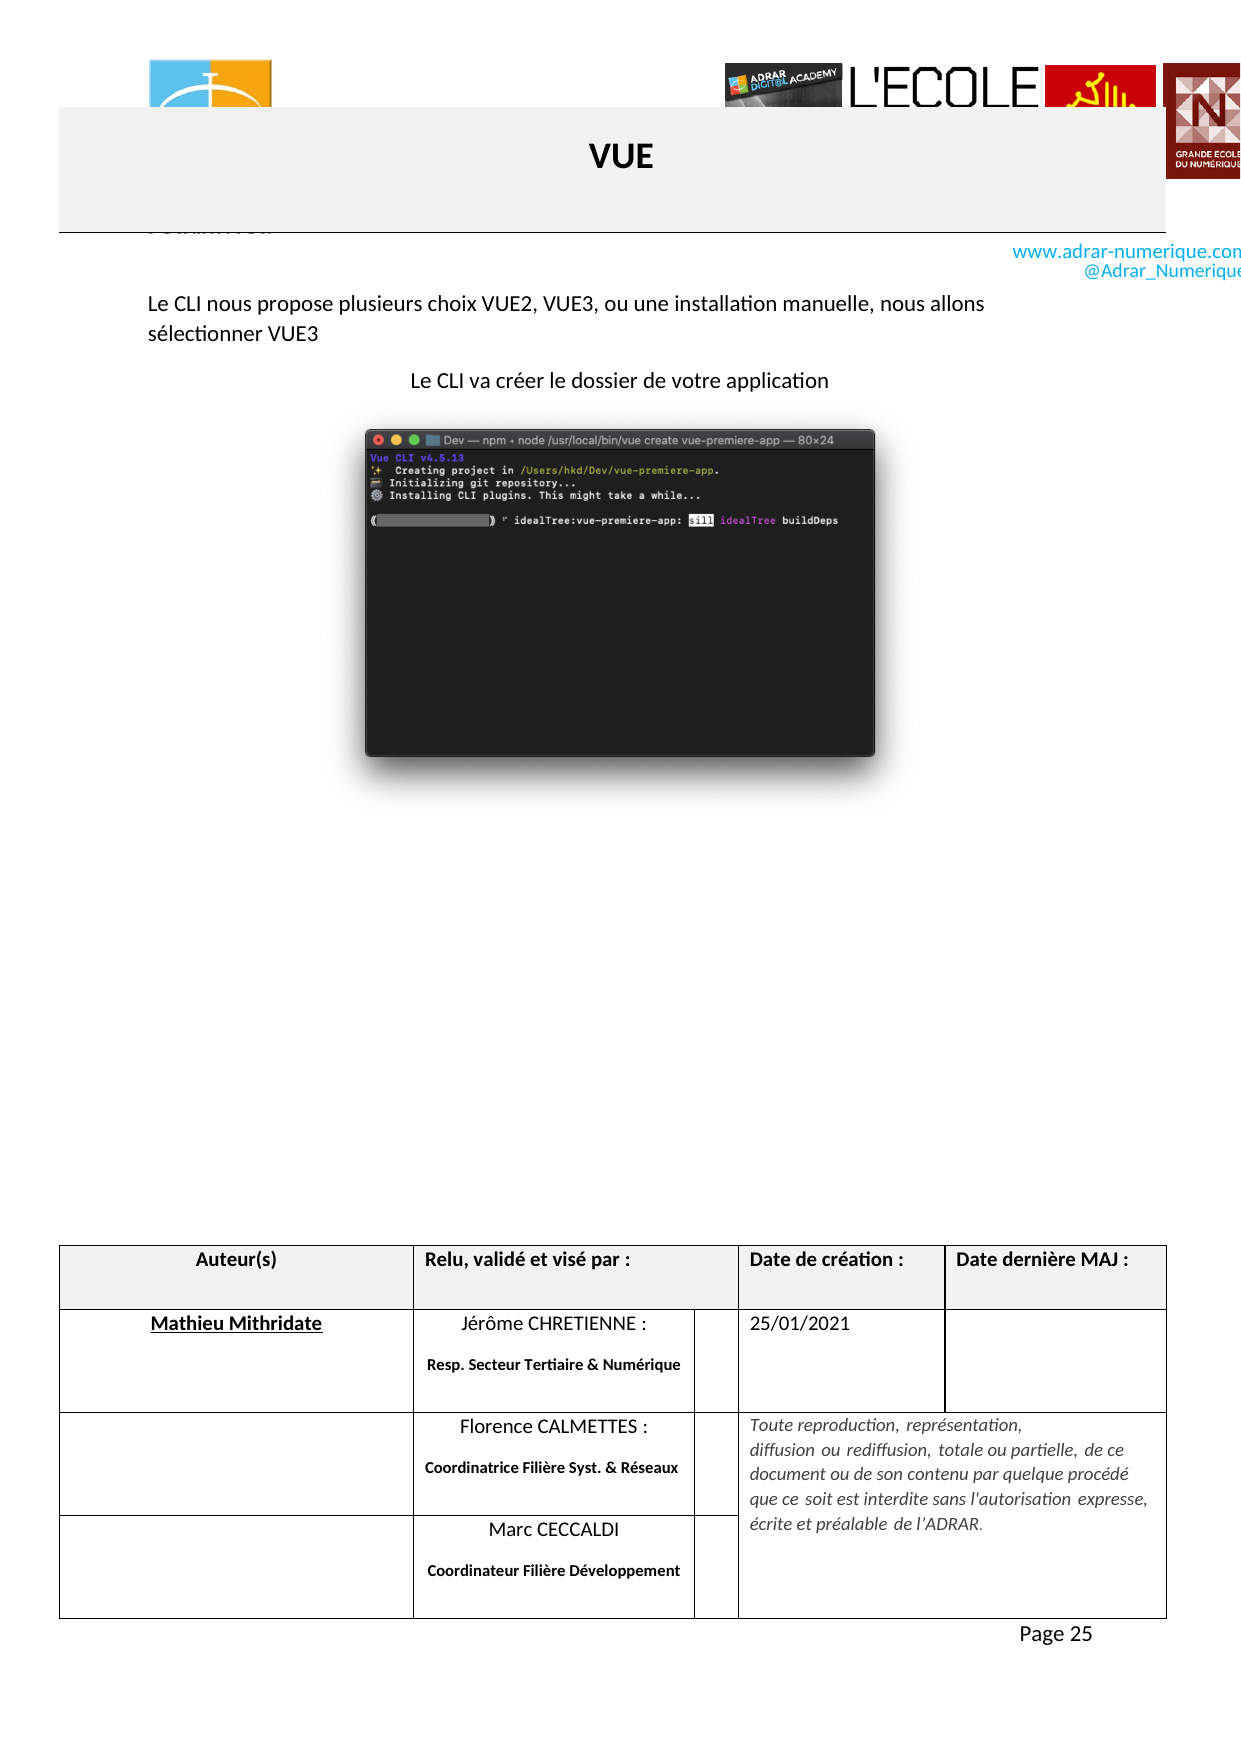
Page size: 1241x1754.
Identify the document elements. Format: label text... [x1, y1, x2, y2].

picture [716, 56, 1241, 186]
picture [316, 396, 924, 822]
text Le CLI nous propose plusieurs choix VUE2, VUE3, ou une installation manuelle, nous allons sélectionner VUE3 [148, 289, 1093, 347]
picture [147, 57, 273, 107]
picture [714, 233, 975, 241]
